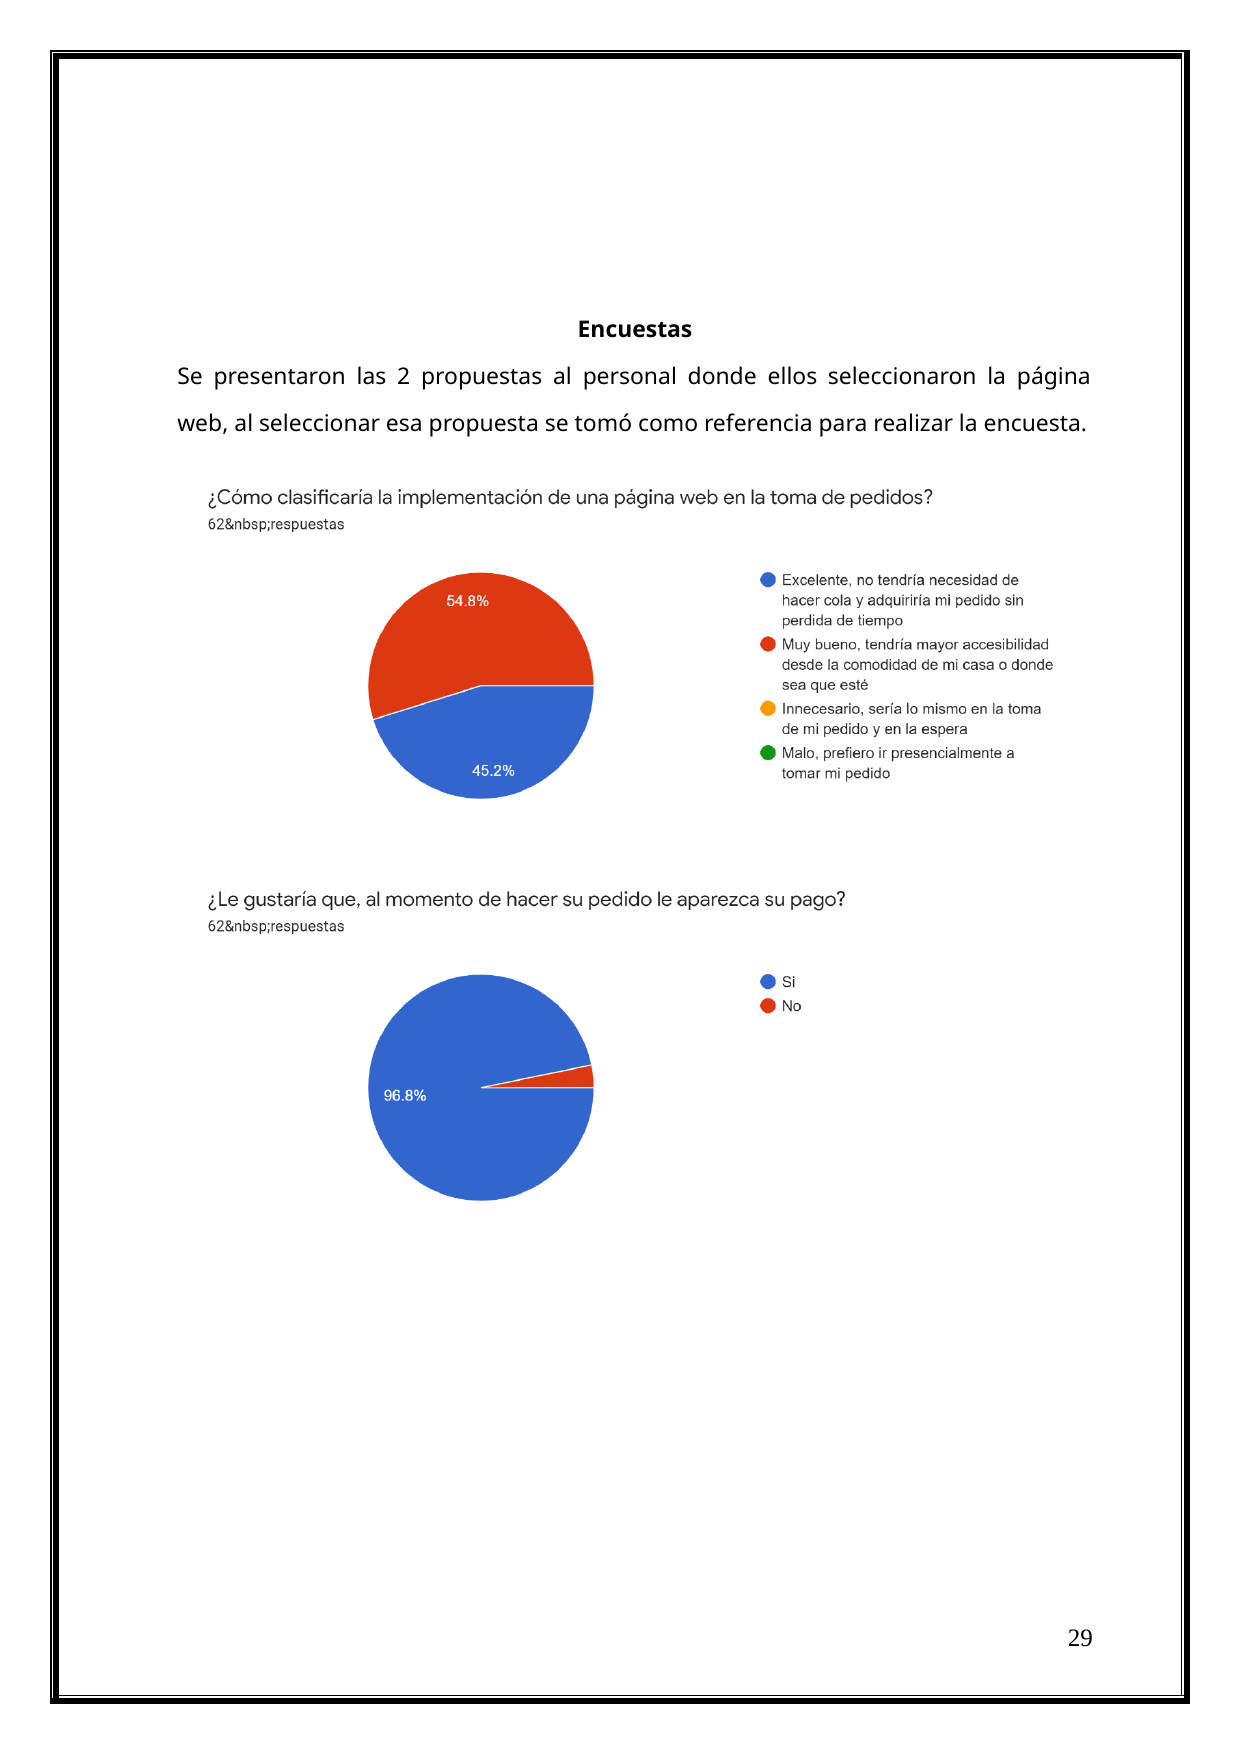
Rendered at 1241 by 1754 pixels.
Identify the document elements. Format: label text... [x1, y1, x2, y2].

text Se presentaron las 2 propuestas al personal donde ellos seleccionaron la página web, al seleccionar esa propuesta se tomó como referencia para realizar la encuesta. [177, 360, 1092, 438]
subtitle Encuestas [177, 313, 1092, 344]
picture [177, 855, 1099, 1244]
picture [177, 453, 1099, 842]
